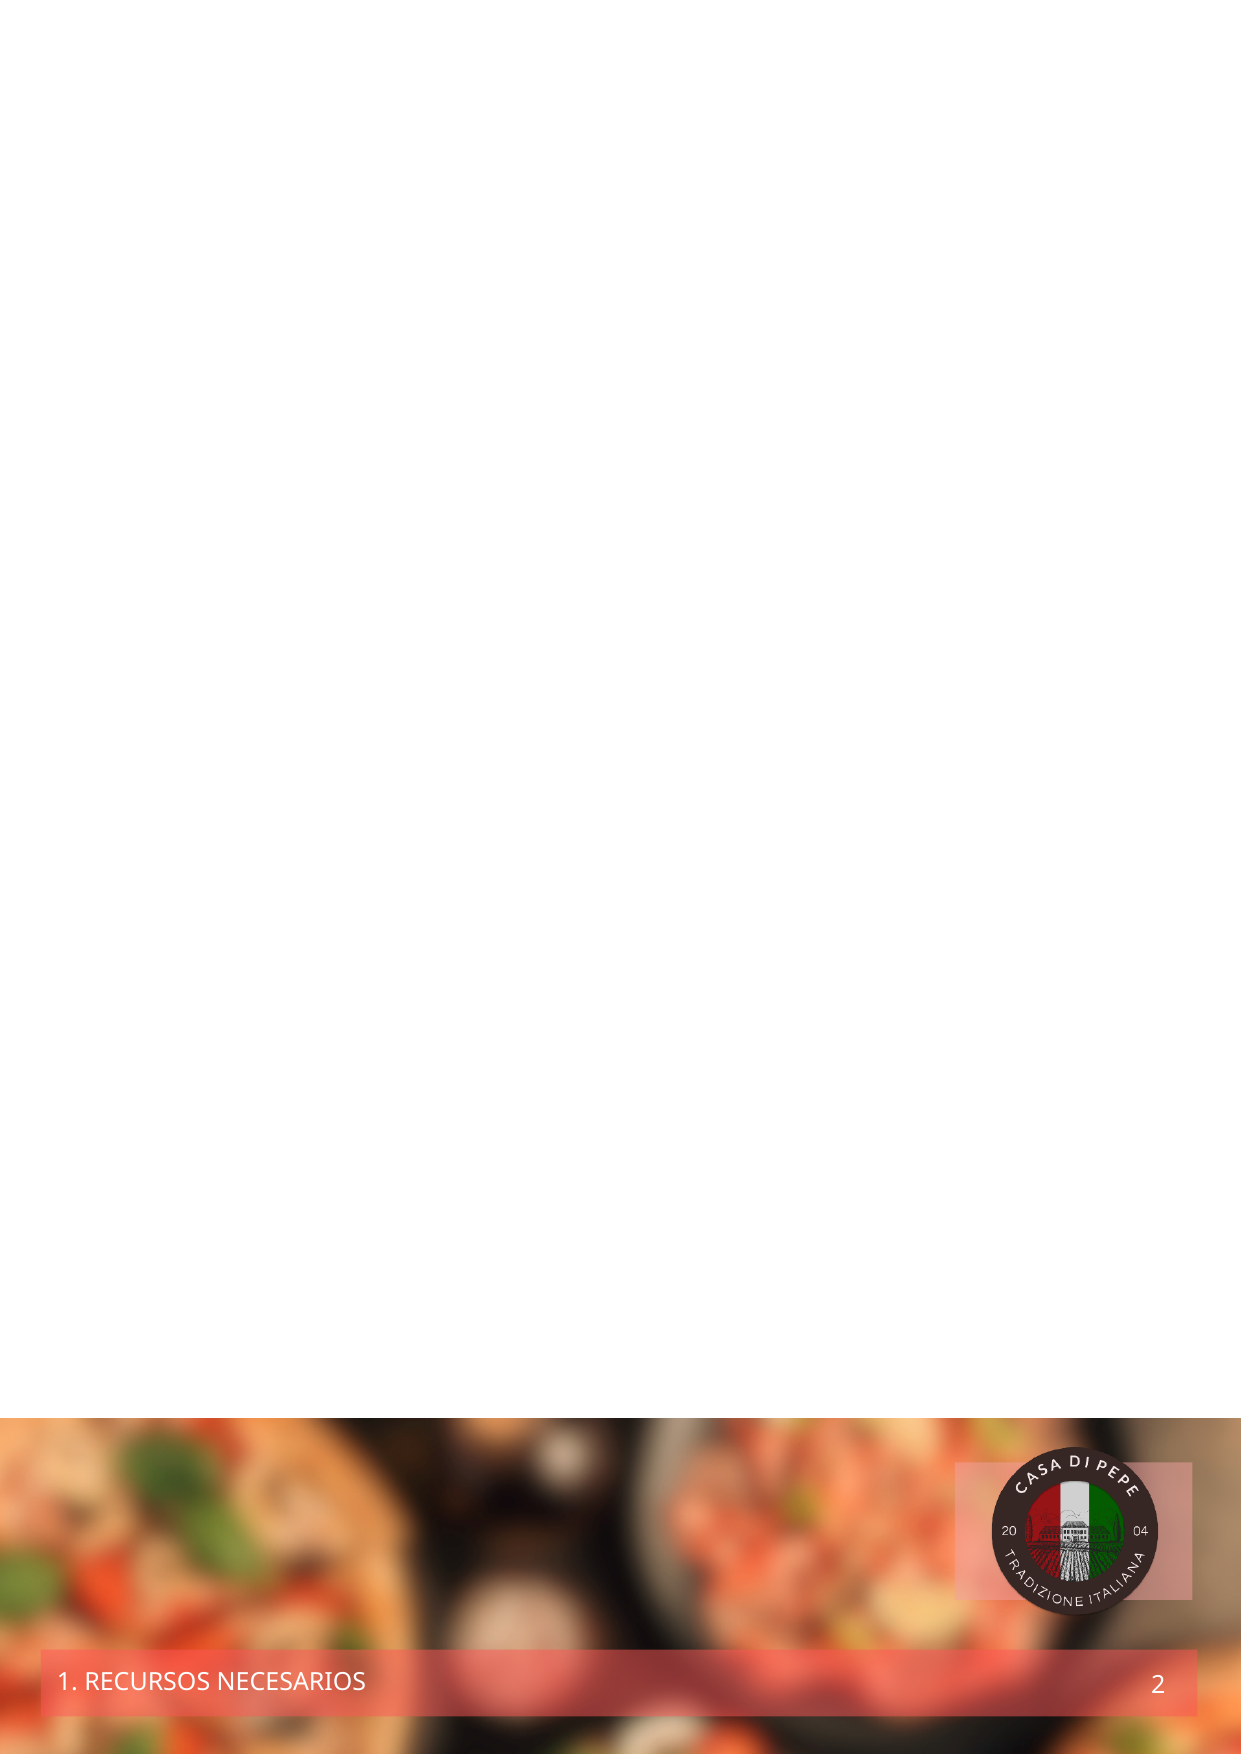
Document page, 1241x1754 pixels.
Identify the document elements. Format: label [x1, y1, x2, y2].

picture [0, 1418, 1241, 1754]
